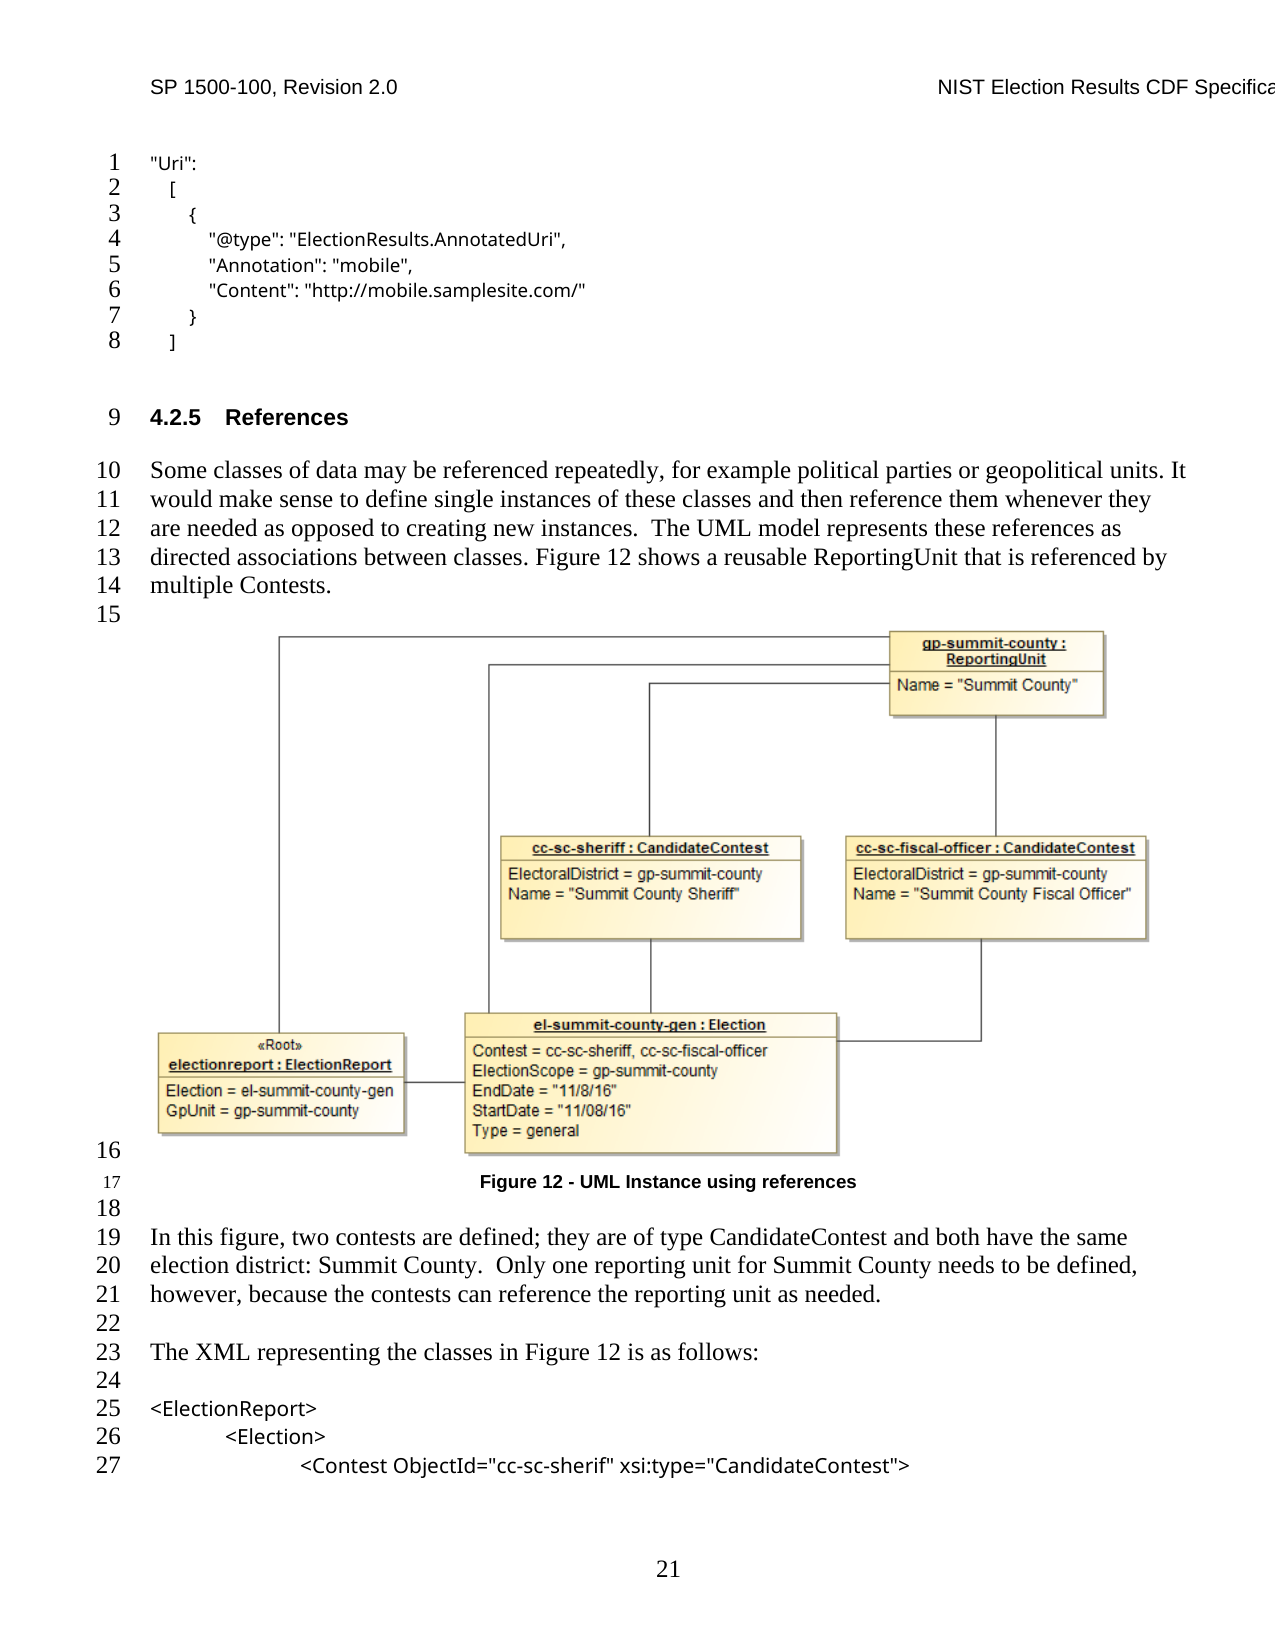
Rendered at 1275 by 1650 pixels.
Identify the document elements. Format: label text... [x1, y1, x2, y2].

text The XML representing the classes in Figure 12 is as follows: [150, 1337, 1186, 1365]
text { [150, 201, 1186, 227]
text <Contest ObjectId="cc-sc-sherif" xsi:type="CandidateContest"> [150, 1451, 1186, 1479]
text <Election> [150, 1422, 1186, 1451]
text ] [150, 329, 1186, 354]
text } [150, 303, 1186, 329]
text [ [150, 176, 1186, 201]
text "Content": "http://mobile.samplesite.com/" [150, 278, 1186, 303]
text Some classes of data may be referenced repeatedly, for example political parties or geopolitical units. It would make sense to define single instances of these classes and then reference them whenever they are needed as opposed to creating new instances. The UML model represents these references as directed associations between classes. Figure 12 shows a reusable ReportingUnit that is referenced by multiple Contests. [150, 456, 1186, 599]
text "Annotation": "mobile", [150, 252, 1186, 278]
text <ElectionReport> [150, 1394, 1186, 1422]
text In this figure, two contests are defined; they are of type CandidateContest and both have the same election district: Summit County. Only one reporting unit for Summit County needs to be defined, however, because the contests can reference the reporting unit as needed. [150, 1222, 1186, 1308]
text Figure 12 - UML Instance using references [150, 1171, 1186, 1193]
picture [150, 628, 1152, 1159]
text "Uri": [150, 150, 1186, 176]
text "@type": "ElectionResults.AnnotatedUri", [150, 227, 1186, 252]
subtitle References [150, 404, 1186, 431]
